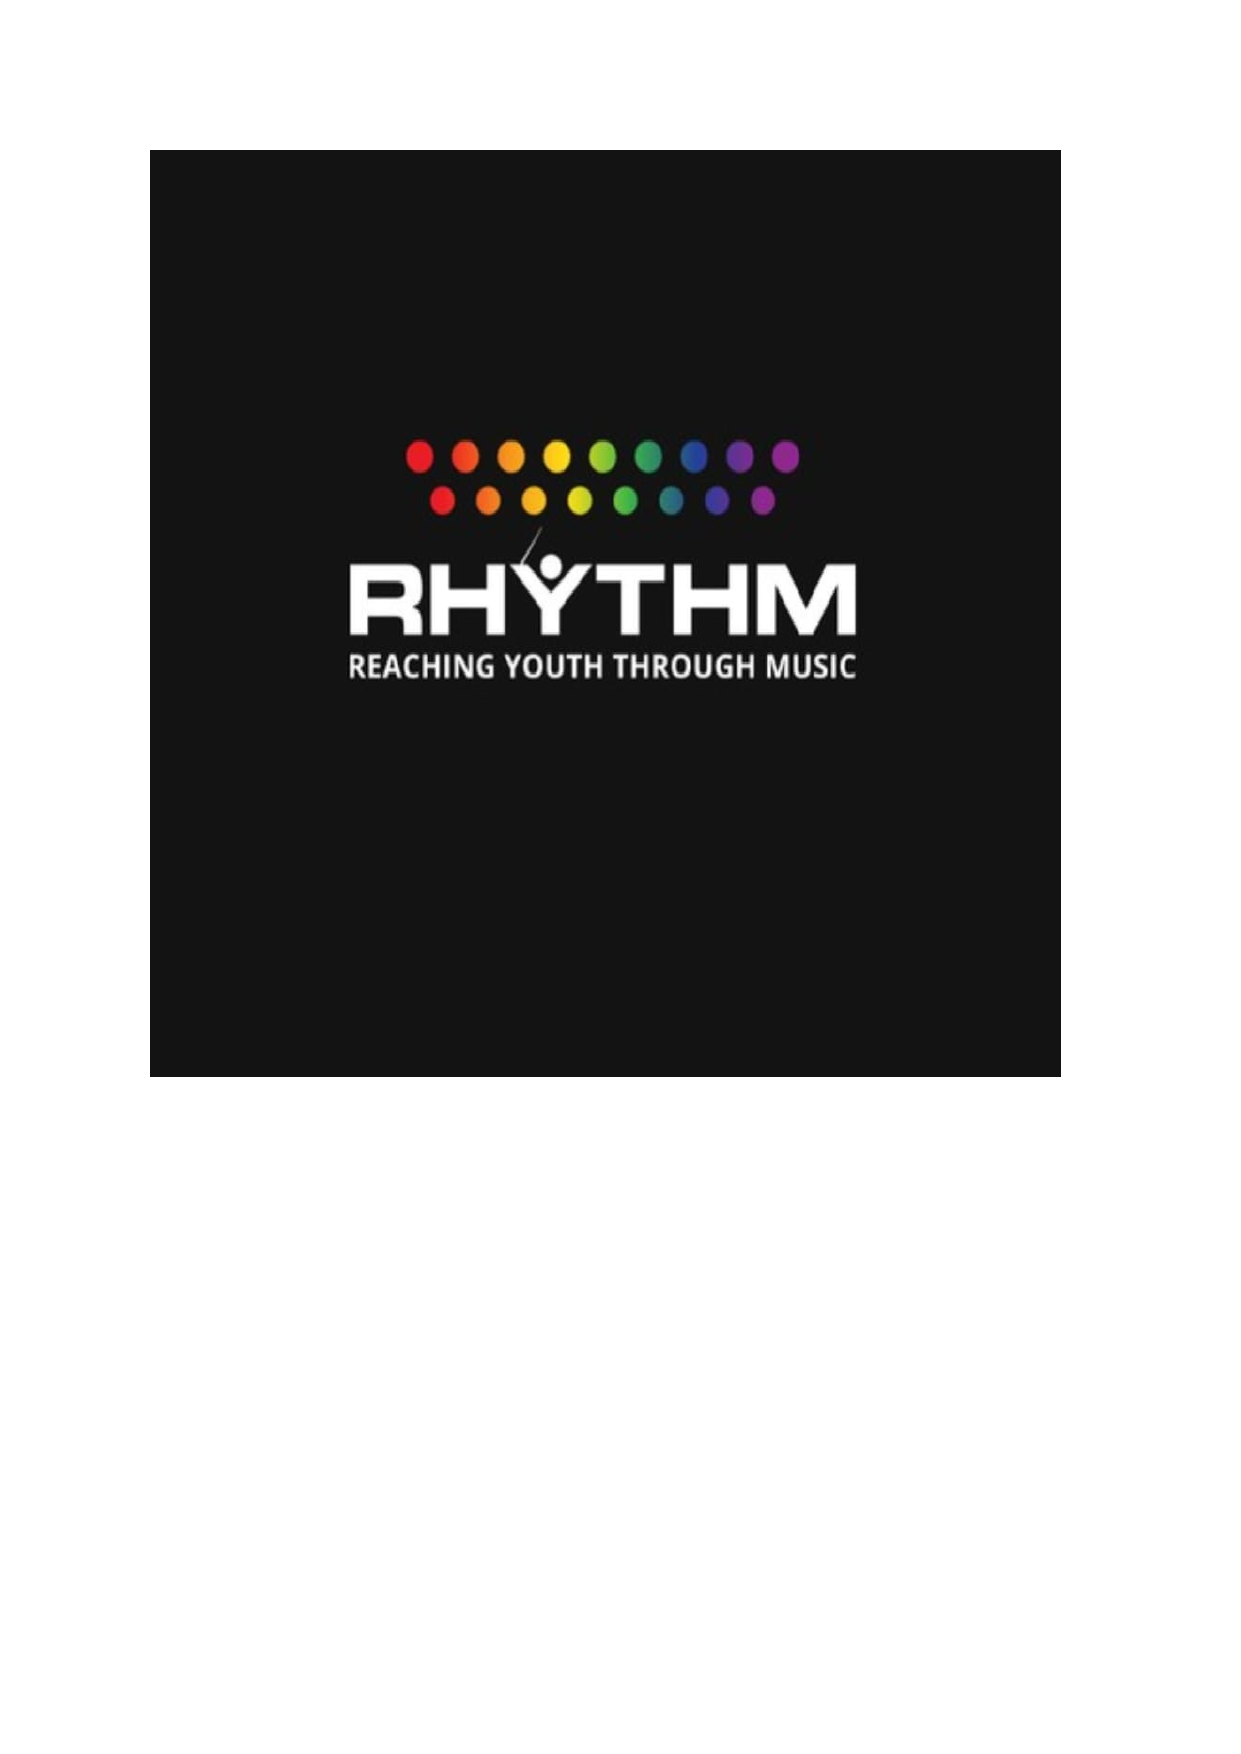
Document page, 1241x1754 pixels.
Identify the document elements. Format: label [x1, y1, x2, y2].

picture [150, 150, 1061, 1077]
